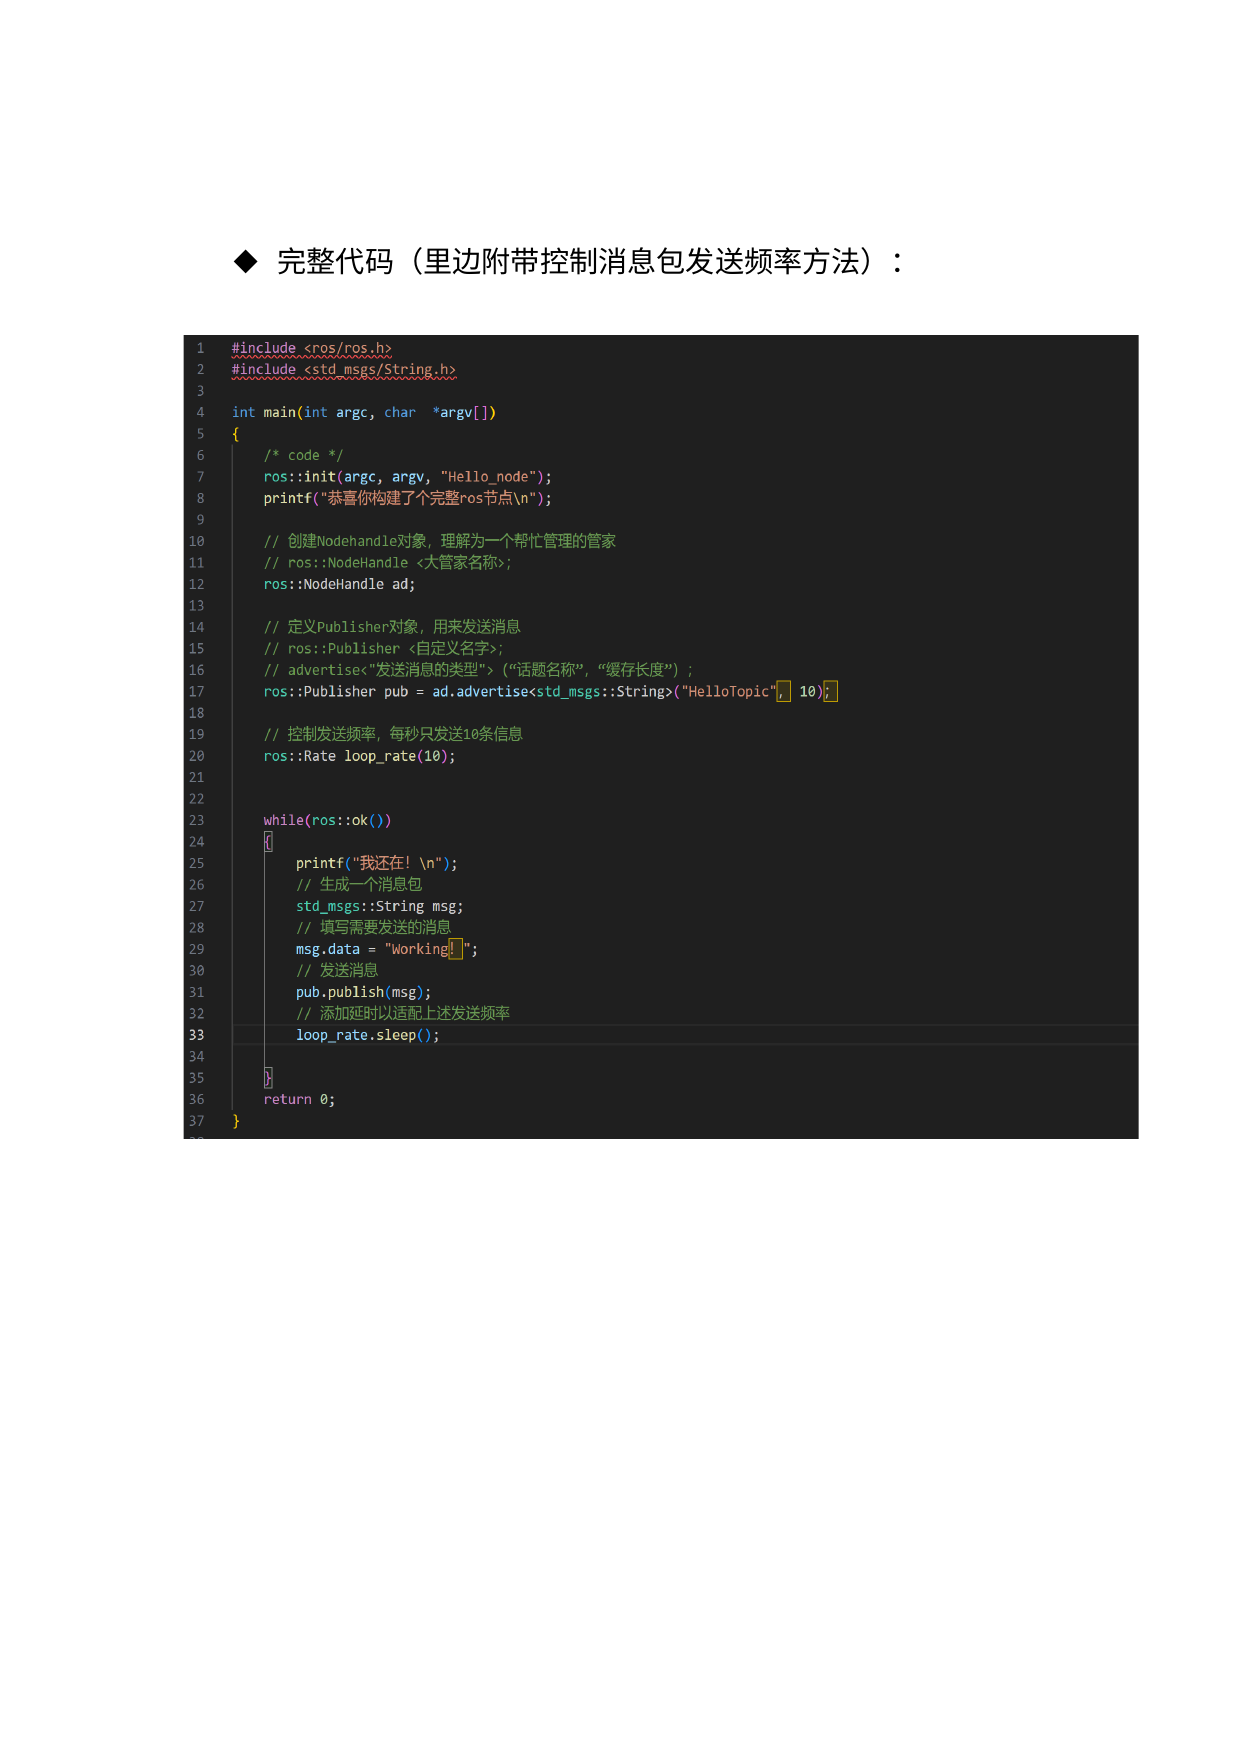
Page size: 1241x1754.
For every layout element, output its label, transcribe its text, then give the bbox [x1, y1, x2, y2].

picture [183, 335, 1139, 1139]
text 完整代码（里边附带控制消息包发送频率方法）： [231, 227, 1053, 292]
